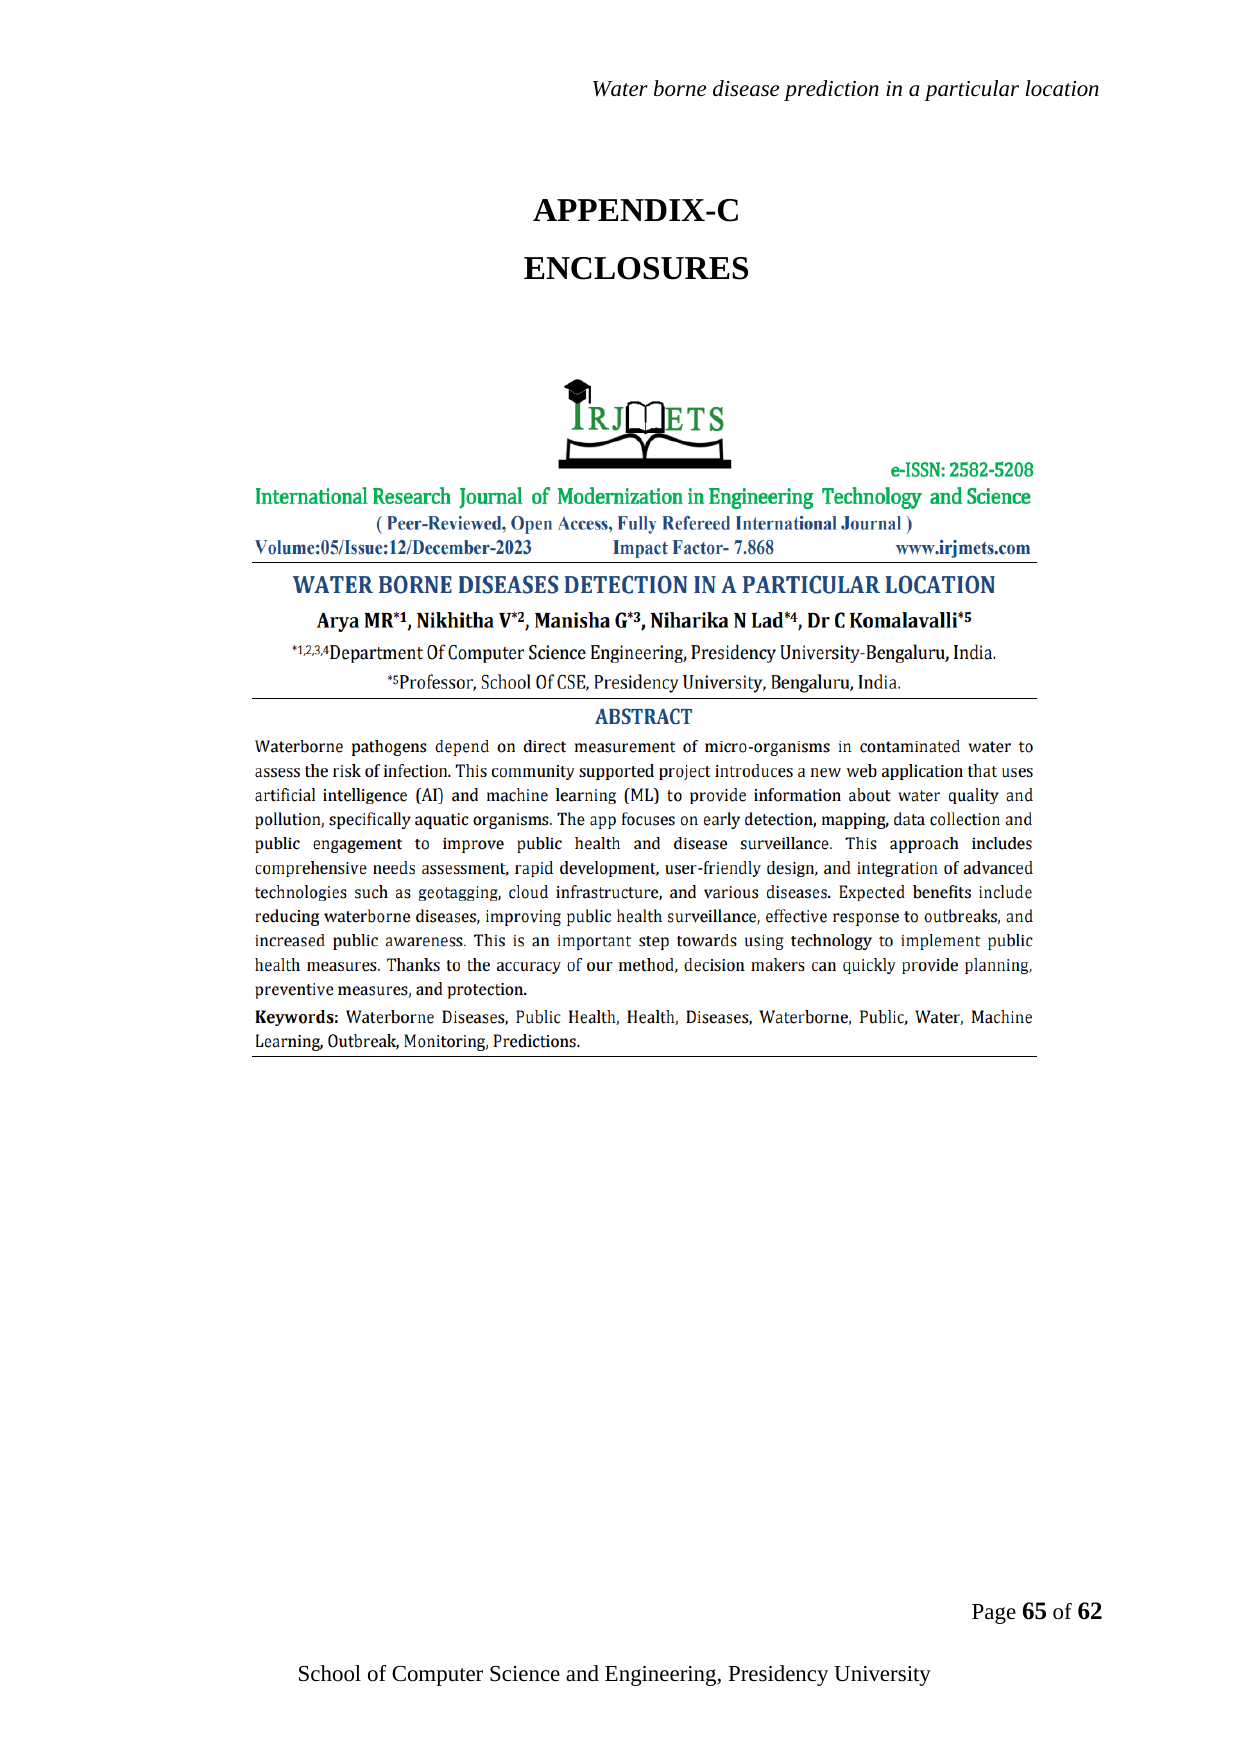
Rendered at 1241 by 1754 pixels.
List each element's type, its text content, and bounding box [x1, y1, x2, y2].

text ENCLOSURES [171, 248, 1102, 286]
picture [170, 362, 1103, 1060]
text APPENDIX-C [171, 190, 1102, 229]
